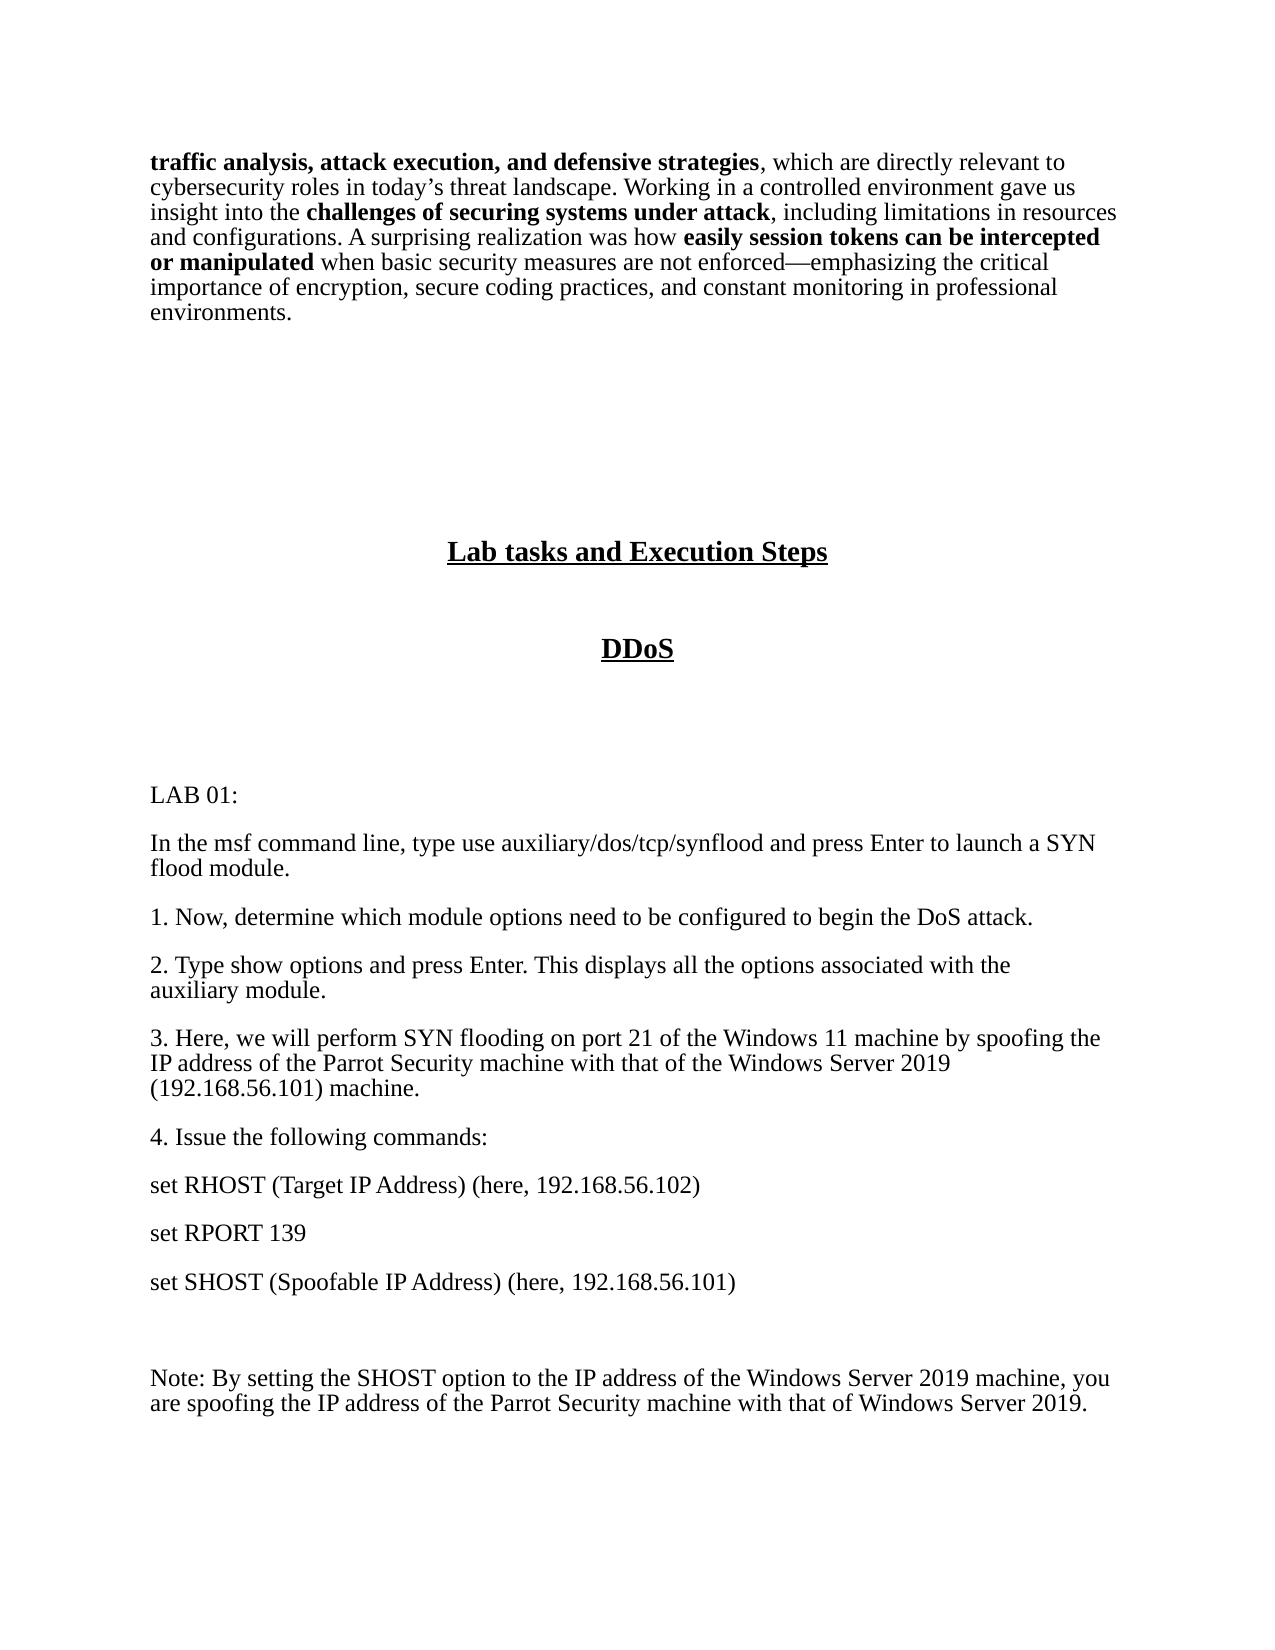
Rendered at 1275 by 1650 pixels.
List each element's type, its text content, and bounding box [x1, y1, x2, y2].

text Lab tasks and Execution Steps [150, 542, 1125, 567]
text 1. Now, determine which module options need to be configured to begin the DoS attack. [150, 905, 1125, 930]
text 4. Issue the following commands: [150, 1125, 1125, 1150]
text set RHOST (Target IP Address) (here, 192.168.56.102) [150, 1173, 1125, 1198]
text 3. Here, we will perform SYN flooding on port 21 of the Windows 11 machine by spoofing the IP address of the Parrot Security machine with that of the Windows Server 2019 (192.168.56.101) machine. [150, 1027, 1125, 1102]
text set SHOST (Spoofable IP Address) (here, 192.168.56.101) [150, 1270, 1125, 1295]
text DDoS [150, 638, 1125, 663]
text 2. Type show options and press Enter. This displays all the options associated with the auxiliary module. [150, 953, 1125, 1003]
text In the msf command line, type use auxiliary/dos/tcp/synflood and press Enter to launch a SYN flood module. [150, 832, 1125, 882]
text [150, 150, 1125, 325]
text Note: By setting the SHOST option to the IP address of the Windows Server 2019 machine, you are spoofing the IP address of the Parrot Security machine with that of Windows Server 2019. [150, 1367, 1125, 1417]
text LAB 01: [150, 783, 1125, 808]
text set RPORT 139 [150, 1222, 1125, 1247]
